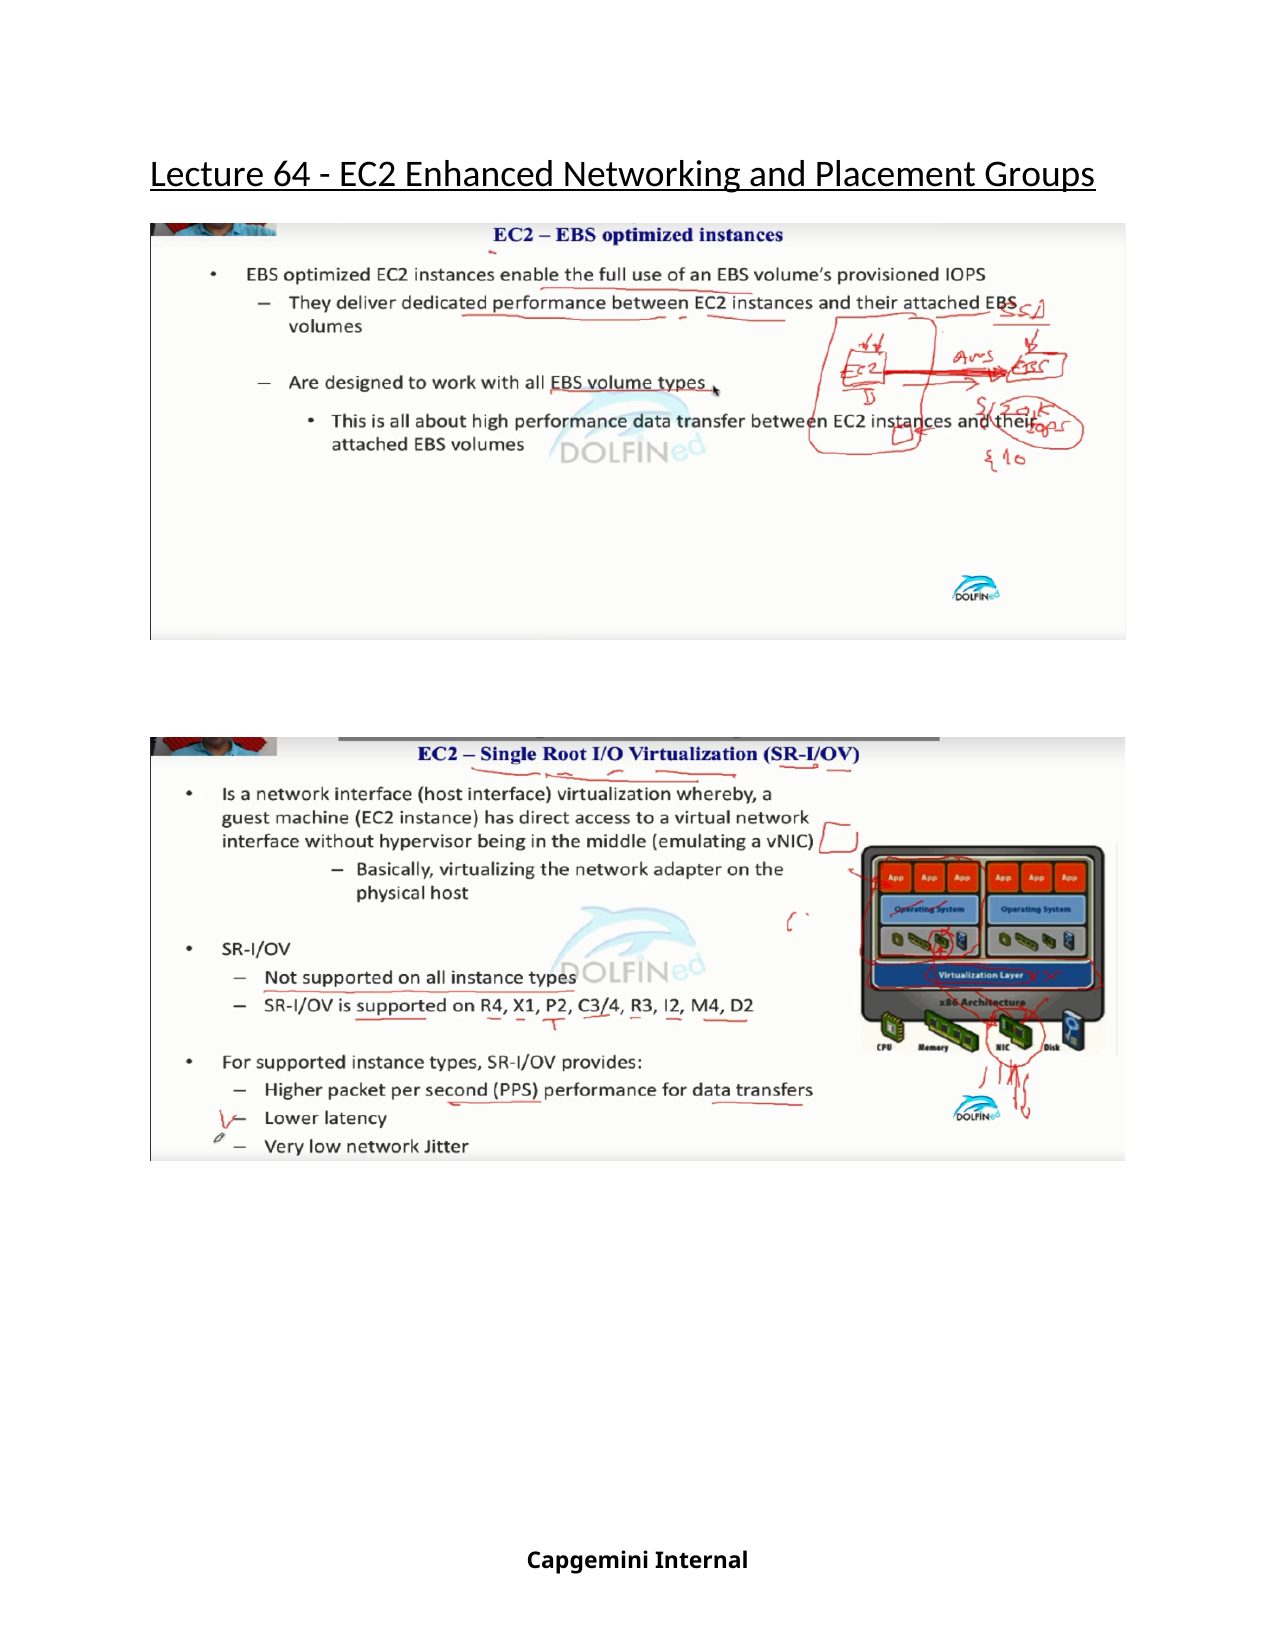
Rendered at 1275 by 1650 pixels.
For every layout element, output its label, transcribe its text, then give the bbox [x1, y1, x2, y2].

picture [150, 737, 1125, 1161]
text Lecture 64 - EC2 Enhanced Networking and Placement Groups [150, 150, 1125, 196]
picture [150, 223, 1125, 640]
